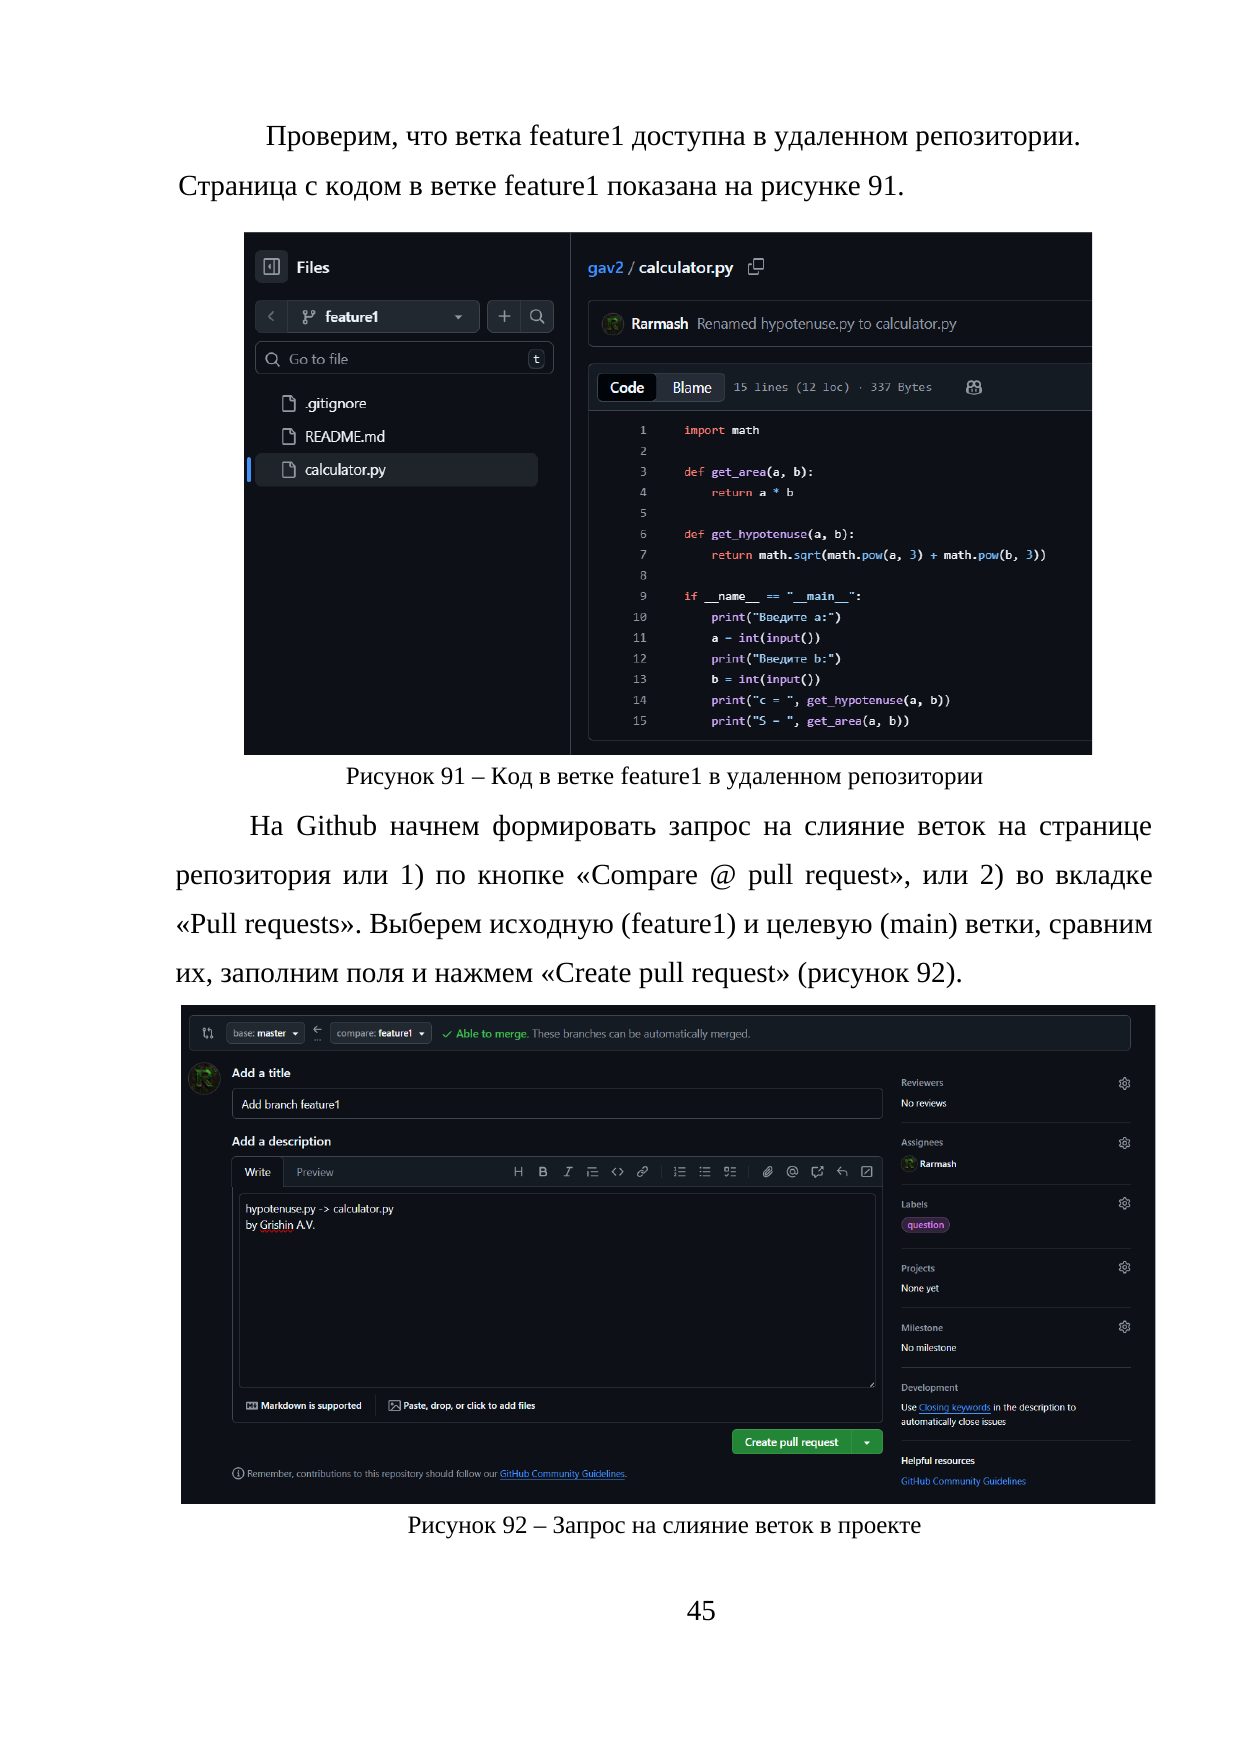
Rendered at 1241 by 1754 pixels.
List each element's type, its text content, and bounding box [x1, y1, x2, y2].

text На Github начнем формировать запрос на слияние веток на странице репозитория или 1) по кнопке «Compare @ pull request», или 2) во вкладке «Pull requests». Выберем исходную (feature1) и целевую (main) ветки, сравним их, заполним поля и нажмем «Create pull request» (рисунок 92). [175, 808, 1153, 989]
picture [244, 232, 1093, 755]
text Рисунок 92 – Запрос на слияние веток в проекте [177, 1510, 1152, 1539]
text Рисунок 91 – Код в ветке feature1 в удаленном репозитории [177, 761, 1152, 790]
picture [181, 1005, 1156, 1504]
text Проверим, что ветка feature1 доступна в удаленном репозитории. Страница с кодом в ветке feature1 показана на рисунке 91. [178, 118, 1153, 202]
